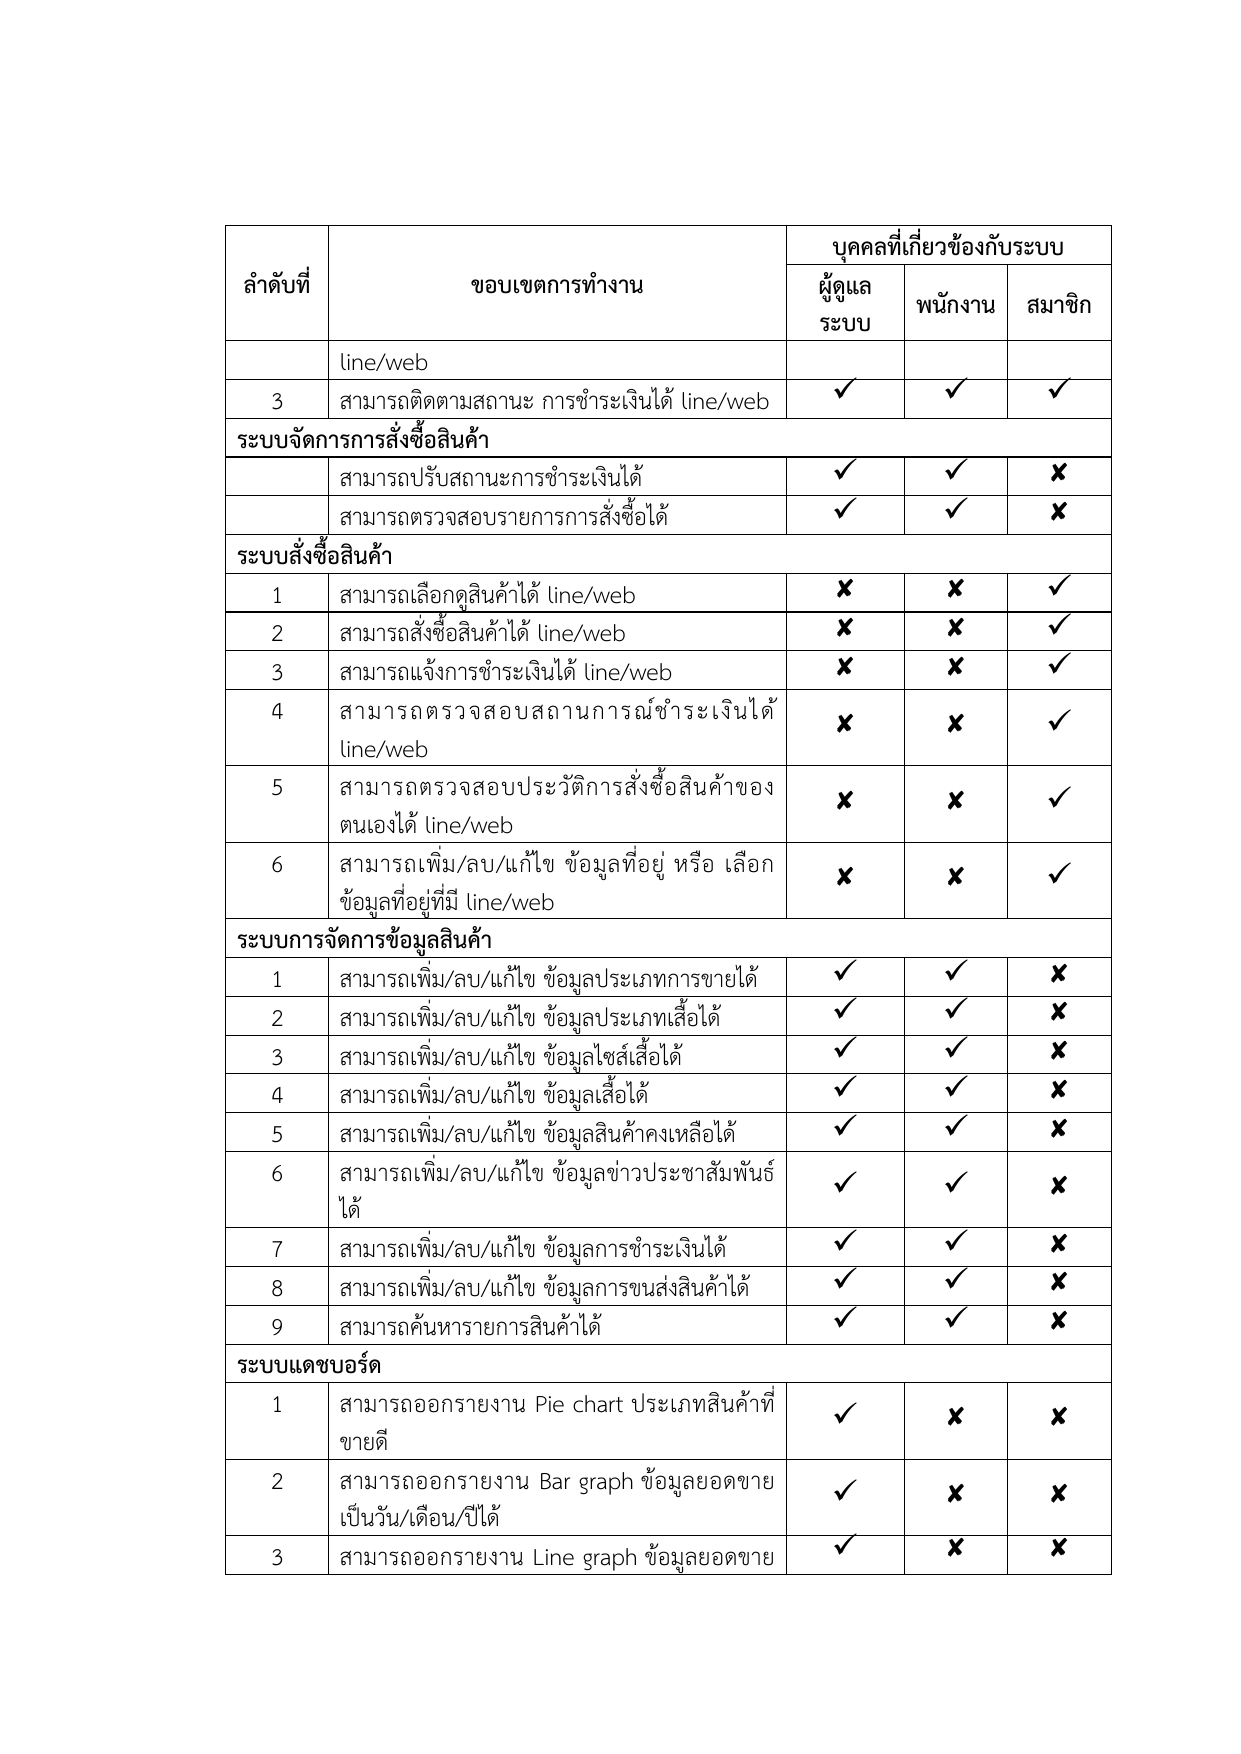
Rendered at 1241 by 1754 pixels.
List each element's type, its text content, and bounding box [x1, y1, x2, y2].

table_cell [905, 1228, 1007, 1266]
table_cell [787, 458, 904, 495]
table_cell สามารถออกรายงาน Bar graphข้อมูลยอดขายเป็นวัน/เดือน/ปีได้ [329, 1460, 786, 1535]
table_cell [1008, 1113, 1111, 1151]
table_cell [1008, 690, 1111, 765]
table_cell 5 [226, 1113, 328, 1151]
table_cell สามารถเพิ่ม/ลบ/แก้ไข ข้อมูลการชำระเงินได้ [329, 1228, 786, 1266]
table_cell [329, 341, 786, 379]
table_cell 1 [226, 1383, 328, 1459]
table_cell [1008, 997, 1111, 1034]
table_cell [226, 458, 328, 495]
table_cell 1 [226, 574, 328, 611]
table_cell [905, 766, 1007, 842]
table_cell [1008, 496, 1111, 534]
table_cell [905, 613, 1007, 650]
table_cell 6 [226, 1152, 328, 1227]
table_cell [905, 1074, 1007, 1112]
table_cell [787, 997, 904, 1034]
table_cell 5 [226, 766, 328, 842]
table_cell [905, 1152, 1007, 1227]
table_cell [787, 1306, 904, 1343]
table_cell ระบบแดชบอร์ด [226, 1345, 1111, 1382]
table_cell [905, 380, 1007, 418]
table_cell [787, 1036, 904, 1073]
table_cell 2 [226, 341, 328, 379]
table_cell [1008, 613, 1111, 650]
table_cell [787, 1228, 904, 1266]
table_cell 2 [226, 613, 328, 650]
table_cell [905, 997, 1007, 1034]
table_cell [1008, 843, 1111, 918]
table_cell สามารถตรวจสอบประวัติการสั่งซื้อสินค้าของตนเองได้ line/web [329, 766, 786, 842]
table_cell [1008, 458, 1111, 495]
table_cell [905, 651, 1007, 689]
table_cell [787, 613, 904, 650]
table_cell สามารถเพิ่ม/ลบ/แก้ไข ข้อมูลข่าวประชาสัมพันธ์ได้ [329, 1152, 786, 1227]
table_cell [226, 496, 328, 534]
table_cell สามารถเพิ่ม/ลบ/แก้ไข ข้อมูลเสื้อได้ [329, 1074, 786, 1112]
table_cell [787, 651, 904, 689]
table_cell สามารถเพิ่ม/ลบ/แก้ไข ข้อมูลประเภทการขายได้ [329, 958, 786, 996]
table_cell [905, 1113, 1007, 1151]
table_cell 2 [226, 1460, 328, 1535]
table_cell [905, 458, 1007, 495]
table_cell [1008, 958, 1111, 996]
table_cell สามารถปรับสถานะการชำระเงินได้ [329, 458, 786, 495]
table_cell 2 [226, 997, 328, 1034]
table_cell [787, 1267, 904, 1305]
table_cell [787, 958, 904, 996]
table_cell [1008, 1152, 1111, 1227]
table_cell สามารถค้นหารายการสินค้าได้ [329, 1306, 786, 1343]
table_cell [1008, 1306, 1111, 1343]
table_cell [787, 1460, 904, 1535]
table_cell [787, 843, 904, 918]
table_cell [905, 690, 1007, 765]
table_cell สามารถตรวจสอบสถานการณ์ชำระเงินได้ line/web [329, 690, 786, 765]
table_cell [1008, 766, 1111, 842]
table_cell [787, 380, 904, 418]
table_cell 3 [226, 651, 328, 689]
table_cell สามารถเลือกดูสินค้าได้ line/web [329, 574, 786, 611]
table_cell [905, 843, 1007, 918]
table_cell [905, 496, 1007, 534]
table_cell [787, 1383, 904, 1459]
table_cell [787, 766, 904, 842]
table_cell [1008, 574, 1111, 611]
table_cell 8 [226, 1267, 328, 1305]
table_cell ระบบการจัดการข้อมูลสินค้า [226, 919, 1111, 957]
table_cell 7 [226, 1228, 328, 1266]
table_cell [787, 1536, 904, 1574]
table_cell สามารถเพิ่ม/ลบ/แก้ไข ข้อมูลการขนส่งสินค้าได้ [329, 1267, 786, 1305]
table_cell สมาชิก [1008, 265, 1111, 340]
table_cell [1008, 1036, 1111, 1073]
table_cell [1008, 1228, 1111, 1266]
table_cell [905, 574, 1007, 611]
table_cell [787, 496, 904, 534]
table_cell สามารถเพิ่ม/ลบ/แก้ไข ข้อมูลประเภทเสื้อได้ [329, 997, 786, 1034]
table_cell พนักงาน [905, 265, 1007, 340]
table_cell 1 [226, 958, 328, 996]
table_cell [1008, 651, 1111, 689]
table_cell [1008, 380, 1111, 418]
table_cell [1008, 1267, 1111, 1305]
table_cell [905, 1267, 1007, 1305]
table_cell 6 [226, 843, 328, 918]
table_header บุคคลที่เกี่ยวข้องกับระบบ [787, 226, 1111, 264]
table_cell [787, 1074, 904, 1112]
table_cell [905, 958, 1007, 996]
table_cell [787, 690, 904, 765]
table_cell 4 [226, 690, 328, 765]
table_cell 3 [226, 1036, 328, 1073]
table_cell สามารถเพิ่ม/ลบ/แก้ไข ข้อมูลที่อยู่ หรือ เลือก ข้อมูลที่อยู่ที่มี line/web [329, 843, 786, 918]
table_cell [905, 341, 1007, 379]
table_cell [329, 1536, 786, 1574]
table_cell [1008, 341, 1111, 379]
table_cell [1008, 1460, 1111, 1535]
table_cell สามารถสั่งซื้อสินค้าได้ line/web [329, 613, 786, 650]
table_cell [905, 1036, 1007, 1073]
table_cell [905, 1536, 1007, 1574]
table_cell ระบบสั่งซื้อสินค้า [226, 535, 1111, 573]
table_cell สามารถตรวจสอบรายการการสั่งซื้อได้ [329, 496, 786, 534]
table_cell [905, 1460, 1007, 1535]
table_cell [787, 341, 904, 379]
table_cell 3 [226, 380, 328, 418]
table_cell [905, 1383, 1007, 1459]
table_cell [787, 1113, 904, 1151]
table_cell 4 [226, 1074, 328, 1112]
table_cell สามารถติดตามสถานะ การชำระเงินได้ line/web [329, 380, 786, 418]
table_cell สามารถเพิ่ม/ลบ/แก้ไข ข้อมูลไซส์เสื้อได้ [329, 1036, 786, 1073]
table_cell 3 [226, 1536, 328, 1574]
table_cell ผู้ดูแลระบบ [787, 265, 904, 340]
table_header ลำดับที่ [226, 226, 328, 340]
table_cell ระบบจัดการการสั่งซื้อสินค้า [226, 419, 1111, 456]
table_cell [905, 1306, 1007, 1343]
table_cell [1008, 1383, 1111, 1459]
table_cell [787, 574, 904, 611]
table_header ขอบเขตการทำงาน [329, 226, 786, 340]
table_cell สามารถแจ้งการชำระเงินได้ line/web [329, 651, 786, 689]
table_cell สามารถเพิ่ม/ลบ/แก้ไข ข้อมูลสินค้าคงเหลือได้ [329, 1113, 786, 1151]
table_cell 9 [226, 1306, 328, 1343]
table_cell [1008, 1536, 1111, 1574]
table_cell [1008, 1074, 1111, 1112]
table_cell [787, 1152, 904, 1227]
table_cell สามารถออกรายงาน Pie chart ประเภทสินค้าที่ขายดี [329, 1383, 786, 1459]
